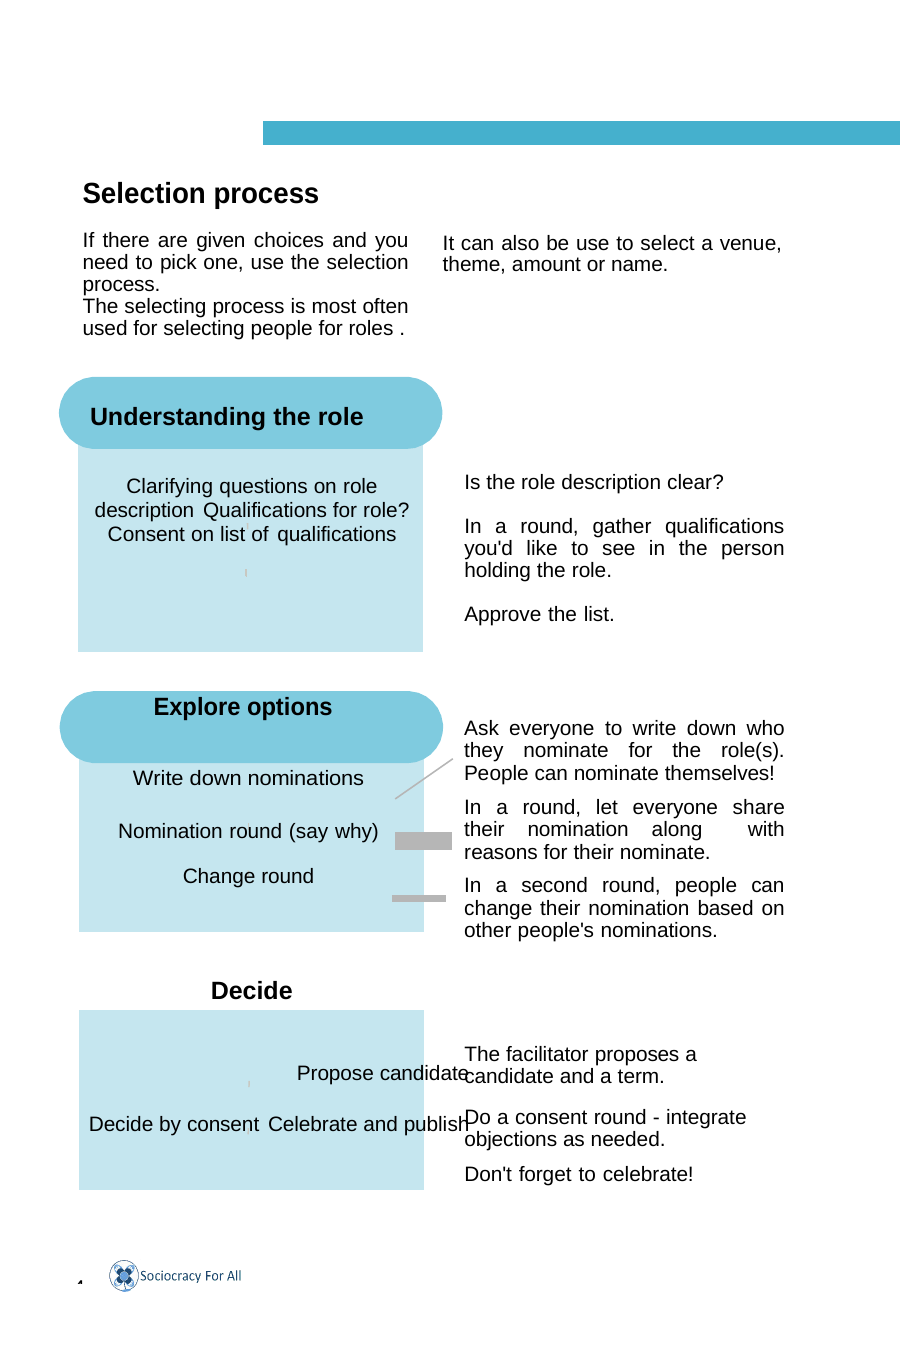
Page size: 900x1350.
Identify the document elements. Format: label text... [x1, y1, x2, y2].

text Write down nominations [117, 766, 380, 789]
text It can also be use to select a venue, theme, amount or name. [442, 232, 784, 276]
text Is the role description clear? [464, 470, 900, 494]
text Approve the list. [464, 602, 900, 626]
picture [107, 1259, 249, 1292]
subtitle Explore options [106, 692, 380, 721]
text Don't forget to celebrate! [464, 1162, 900, 1186]
text In a second round, people can change their nomination based on other people's nominations. [464, 875, 785, 942]
text In a round, let everyone share their nomination along with reasons for their nominate. [464, 796, 785, 864]
text The selecting process is most often used for selecting people for roles . [82, 296, 409, 339]
text In a round, gather qualifications you'd like to see in the person holding the role. [464, 516, 784, 582]
text Nomination round (say why) Change round [117, 819, 380, 888]
text Ask everyone to write down who they nominate for the role(s). People can nominate themselves! [464, 717, 785, 785]
text If there are given choices and you need to pick one, use the selection process. [82, 230, 409, 296]
subtitle Selection process [82, 176, 409, 210]
text The facilitator proposes a candidate and a term. [464, 1044, 782, 1088]
text Do a consent round - integrate objections as needed. [464, 1107, 782, 1151]
